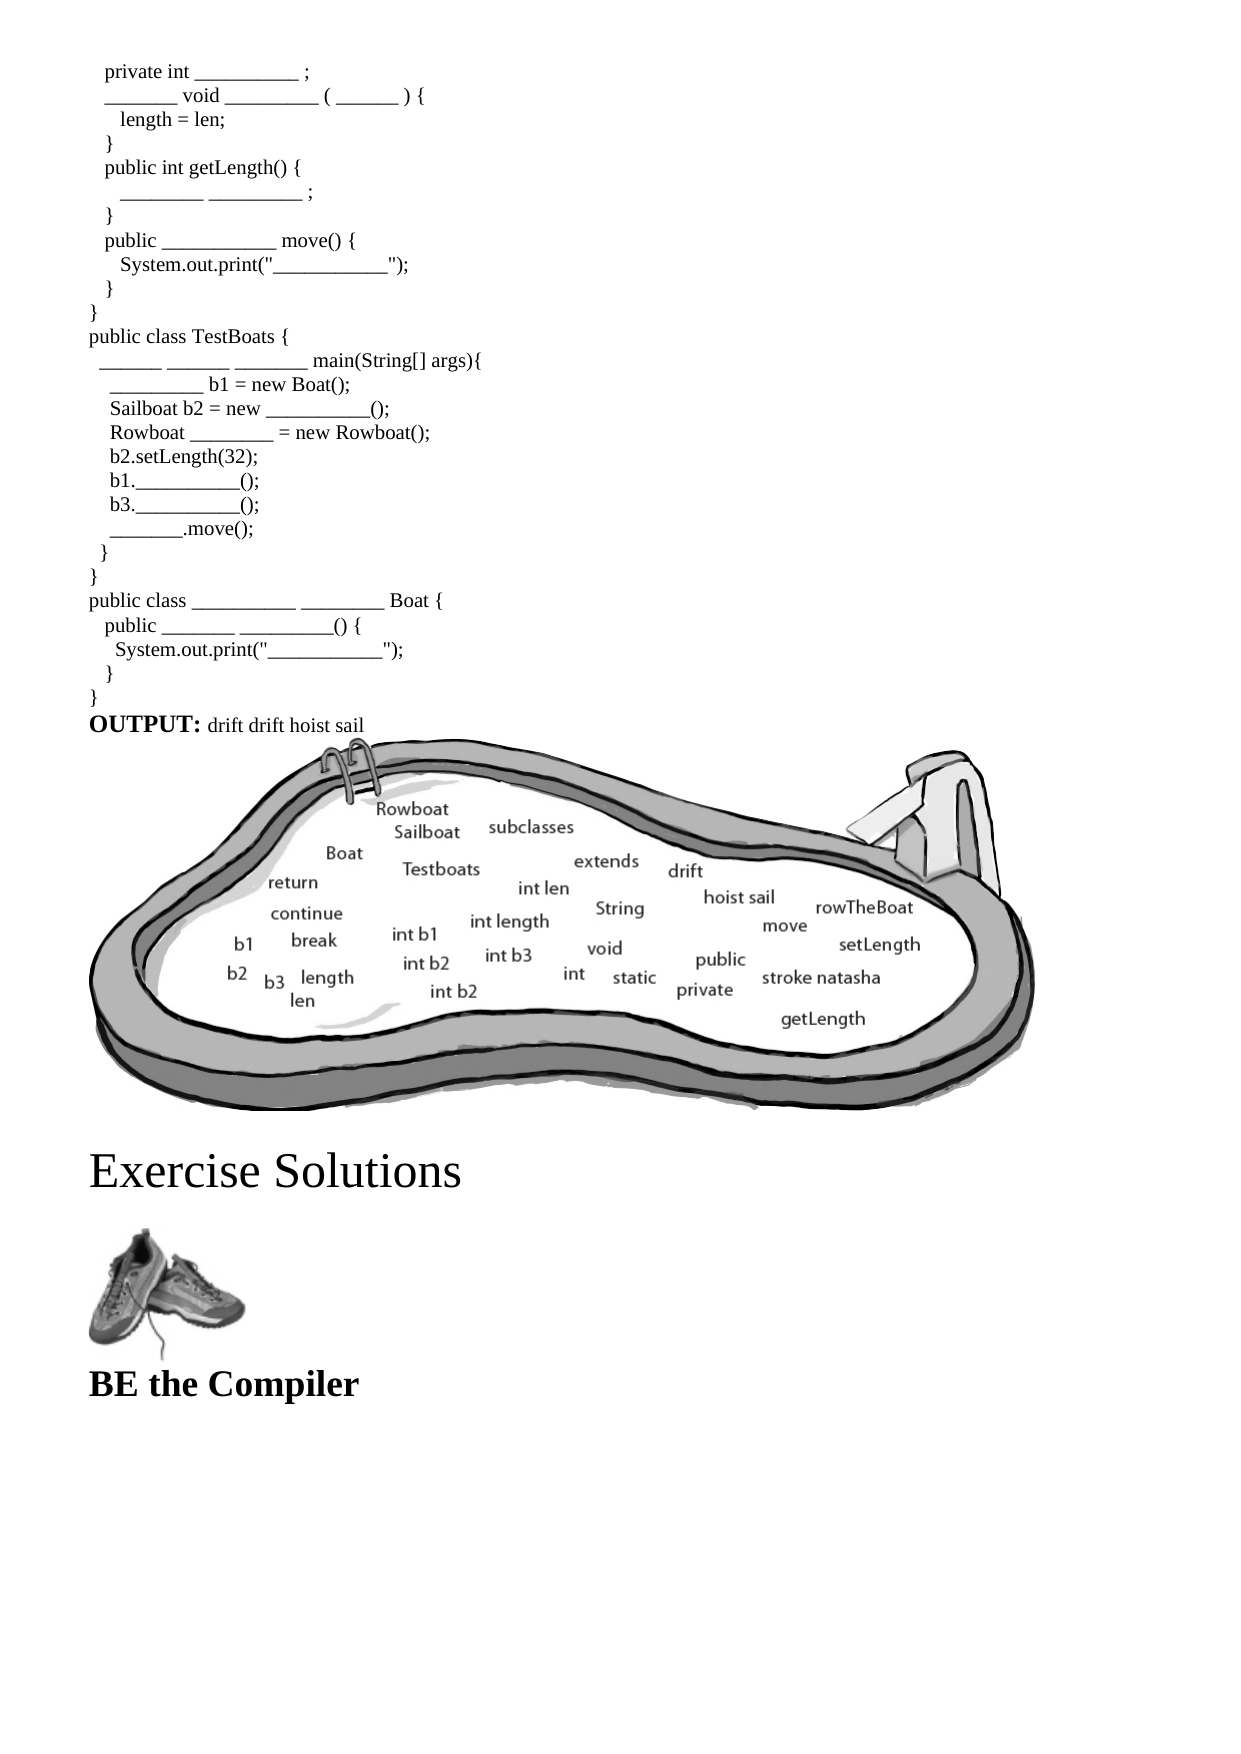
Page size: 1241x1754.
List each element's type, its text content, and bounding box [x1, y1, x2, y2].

text } [89, 300, 1181, 324]
text Rowboat ________ = new Rowboat(); [89, 420, 1181, 444]
text public _______ _________() { [89, 612, 1181, 637]
text private int __________ ; [89, 59, 1181, 83]
text } [89, 276, 1181, 300]
text ______ ______ _______ main(String[] args){ [89, 348, 1181, 372]
text b2.setLength(32); [89, 444, 1181, 468]
text } [89, 203, 1181, 227]
text public int getLength() { [89, 155, 1181, 179]
text length = len; [89, 107, 1181, 131]
text System.out.print("___________"); [89, 637, 1181, 661]
text BE the Compiler [89, 1361, 1181, 1404]
text public ___________ move() { [89, 227, 1181, 252]
text } [89, 564, 1181, 588]
text System.out.print("___________"); [89, 252, 1181, 276]
picture [88, 737, 1036, 1112]
text b3.__________(); [89, 492, 1181, 516]
text _______.move(); [89, 516, 1181, 540]
text b1.__________(); [89, 468, 1181, 492]
text OUTPUT: drift drift hoist sail [89, 709, 1181, 737]
text _______ void _________ ( ______ ) { [89, 83, 1181, 107]
text } [89, 685, 1181, 709]
text Sailboat b2 = new __________(); [89, 396, 1181, 420]
subtitle Exercise Solutions [89, 1141, 1181, 1198]
picture [88, 1227, 247, 1362]
text } [89, 540, 1181, 564]
text _________ b1 = new Boat(); [89, 372, 1181, 396]
text ________ _________ ; [89, 179, 1181, 203]
text public class __________ ________ Boat { [89, 588, 1181, 612]
text } [89, 661, 1181, 685]
text public class TestBoats { [89, 324, 1181, 348]
text } [89, 131, 1181, 155]
